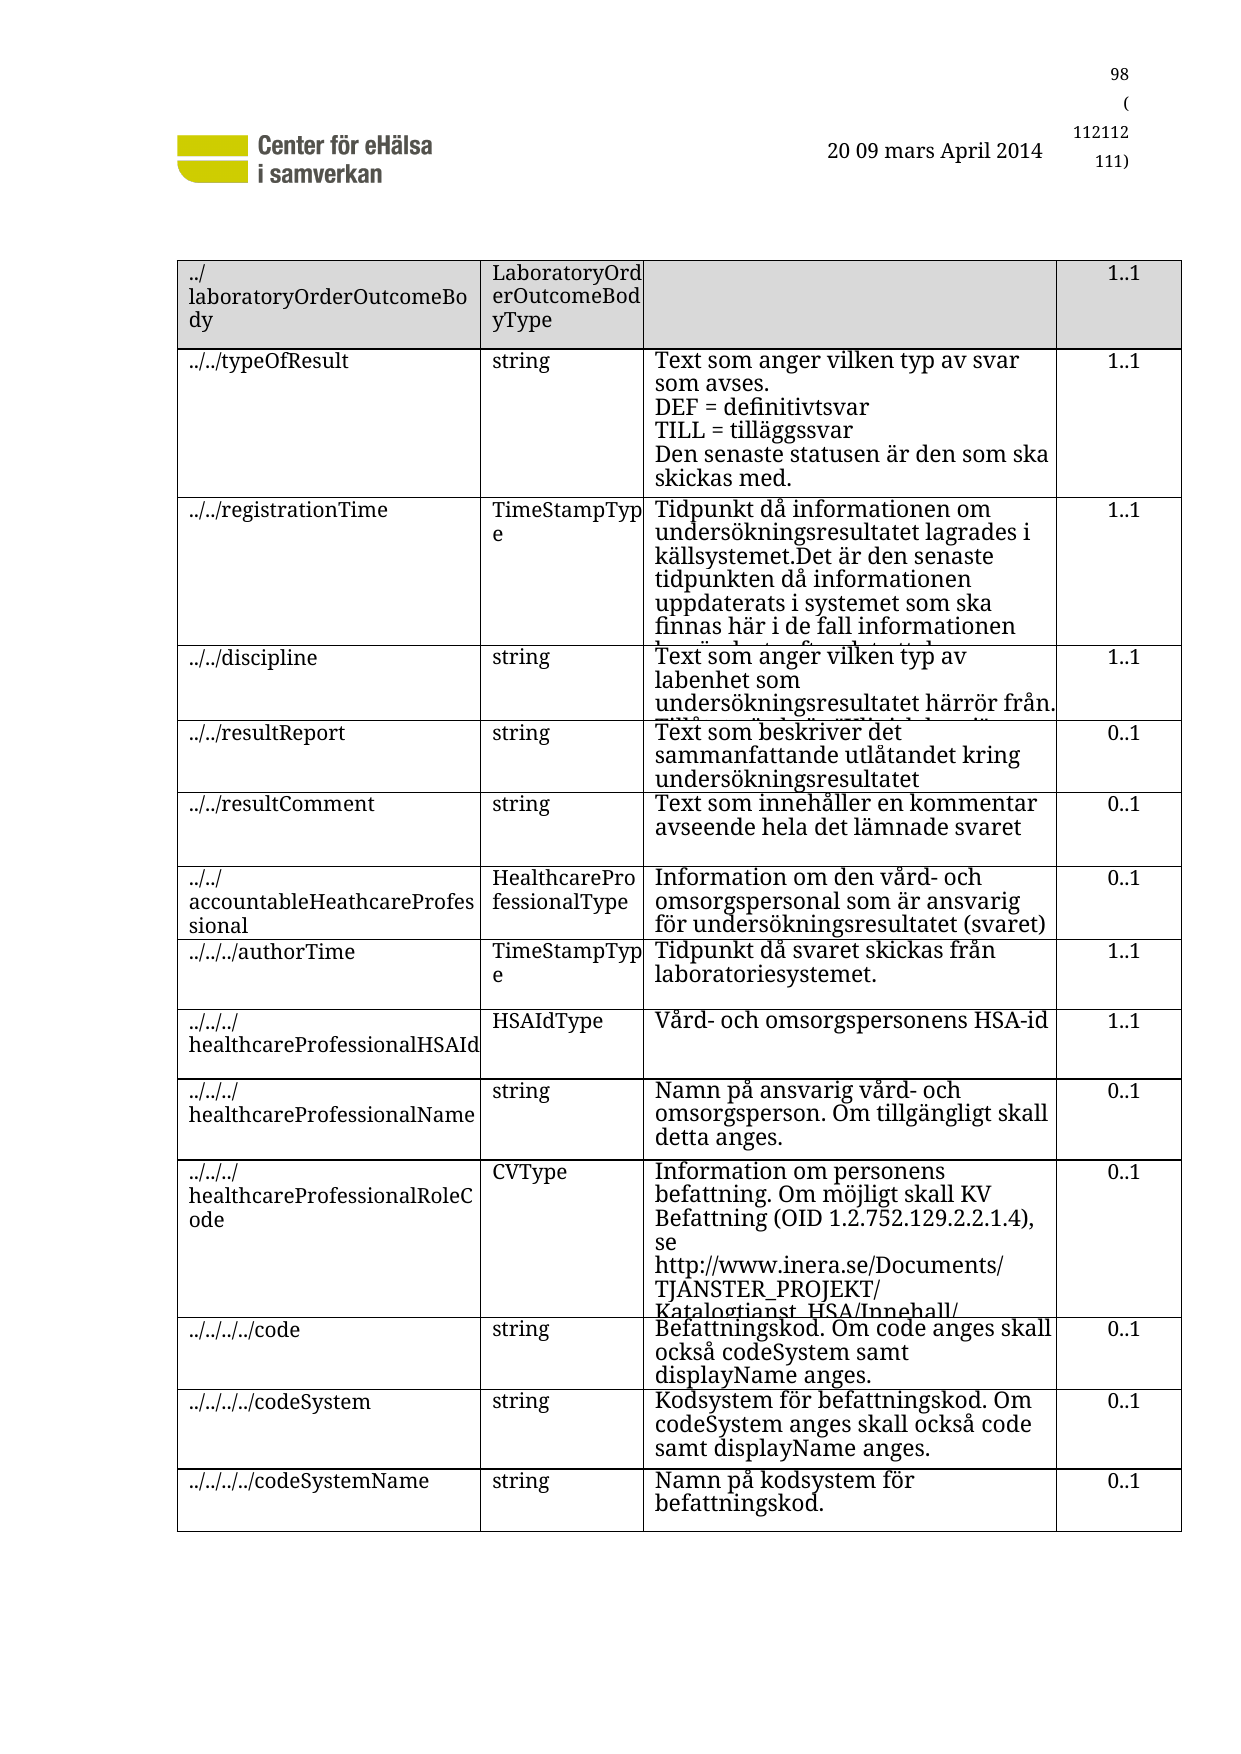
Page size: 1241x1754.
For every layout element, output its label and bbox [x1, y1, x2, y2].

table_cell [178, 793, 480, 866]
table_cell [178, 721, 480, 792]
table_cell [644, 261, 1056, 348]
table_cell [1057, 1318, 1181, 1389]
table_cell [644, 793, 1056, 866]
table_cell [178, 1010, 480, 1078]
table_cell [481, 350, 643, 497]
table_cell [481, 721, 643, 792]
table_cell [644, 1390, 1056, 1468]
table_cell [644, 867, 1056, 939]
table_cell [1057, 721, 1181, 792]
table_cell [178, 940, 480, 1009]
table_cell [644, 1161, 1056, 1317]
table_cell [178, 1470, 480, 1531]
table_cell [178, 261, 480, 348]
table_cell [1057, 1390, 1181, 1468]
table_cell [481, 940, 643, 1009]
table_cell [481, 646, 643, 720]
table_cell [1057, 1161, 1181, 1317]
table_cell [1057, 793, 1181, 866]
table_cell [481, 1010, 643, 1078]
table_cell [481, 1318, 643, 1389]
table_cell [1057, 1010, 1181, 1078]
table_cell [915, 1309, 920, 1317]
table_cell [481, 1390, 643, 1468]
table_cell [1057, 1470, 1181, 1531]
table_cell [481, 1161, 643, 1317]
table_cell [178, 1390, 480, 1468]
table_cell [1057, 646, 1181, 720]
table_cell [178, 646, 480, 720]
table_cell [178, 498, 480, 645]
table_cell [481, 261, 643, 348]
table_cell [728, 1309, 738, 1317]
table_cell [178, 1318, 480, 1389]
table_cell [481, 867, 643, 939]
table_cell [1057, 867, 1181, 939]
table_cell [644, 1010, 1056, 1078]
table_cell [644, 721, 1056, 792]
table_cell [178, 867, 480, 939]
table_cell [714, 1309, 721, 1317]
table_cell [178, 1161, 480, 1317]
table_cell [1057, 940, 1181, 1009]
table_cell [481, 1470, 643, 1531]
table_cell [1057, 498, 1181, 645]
picture [177, 135, 432, 183]
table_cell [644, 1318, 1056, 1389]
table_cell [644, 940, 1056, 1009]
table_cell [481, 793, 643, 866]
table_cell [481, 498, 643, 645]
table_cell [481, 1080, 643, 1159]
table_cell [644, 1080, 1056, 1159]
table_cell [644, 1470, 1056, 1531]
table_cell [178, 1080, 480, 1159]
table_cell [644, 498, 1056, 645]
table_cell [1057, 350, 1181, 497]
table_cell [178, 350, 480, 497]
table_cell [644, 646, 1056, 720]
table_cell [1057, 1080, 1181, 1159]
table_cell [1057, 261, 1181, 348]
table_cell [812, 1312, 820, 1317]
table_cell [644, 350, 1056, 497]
